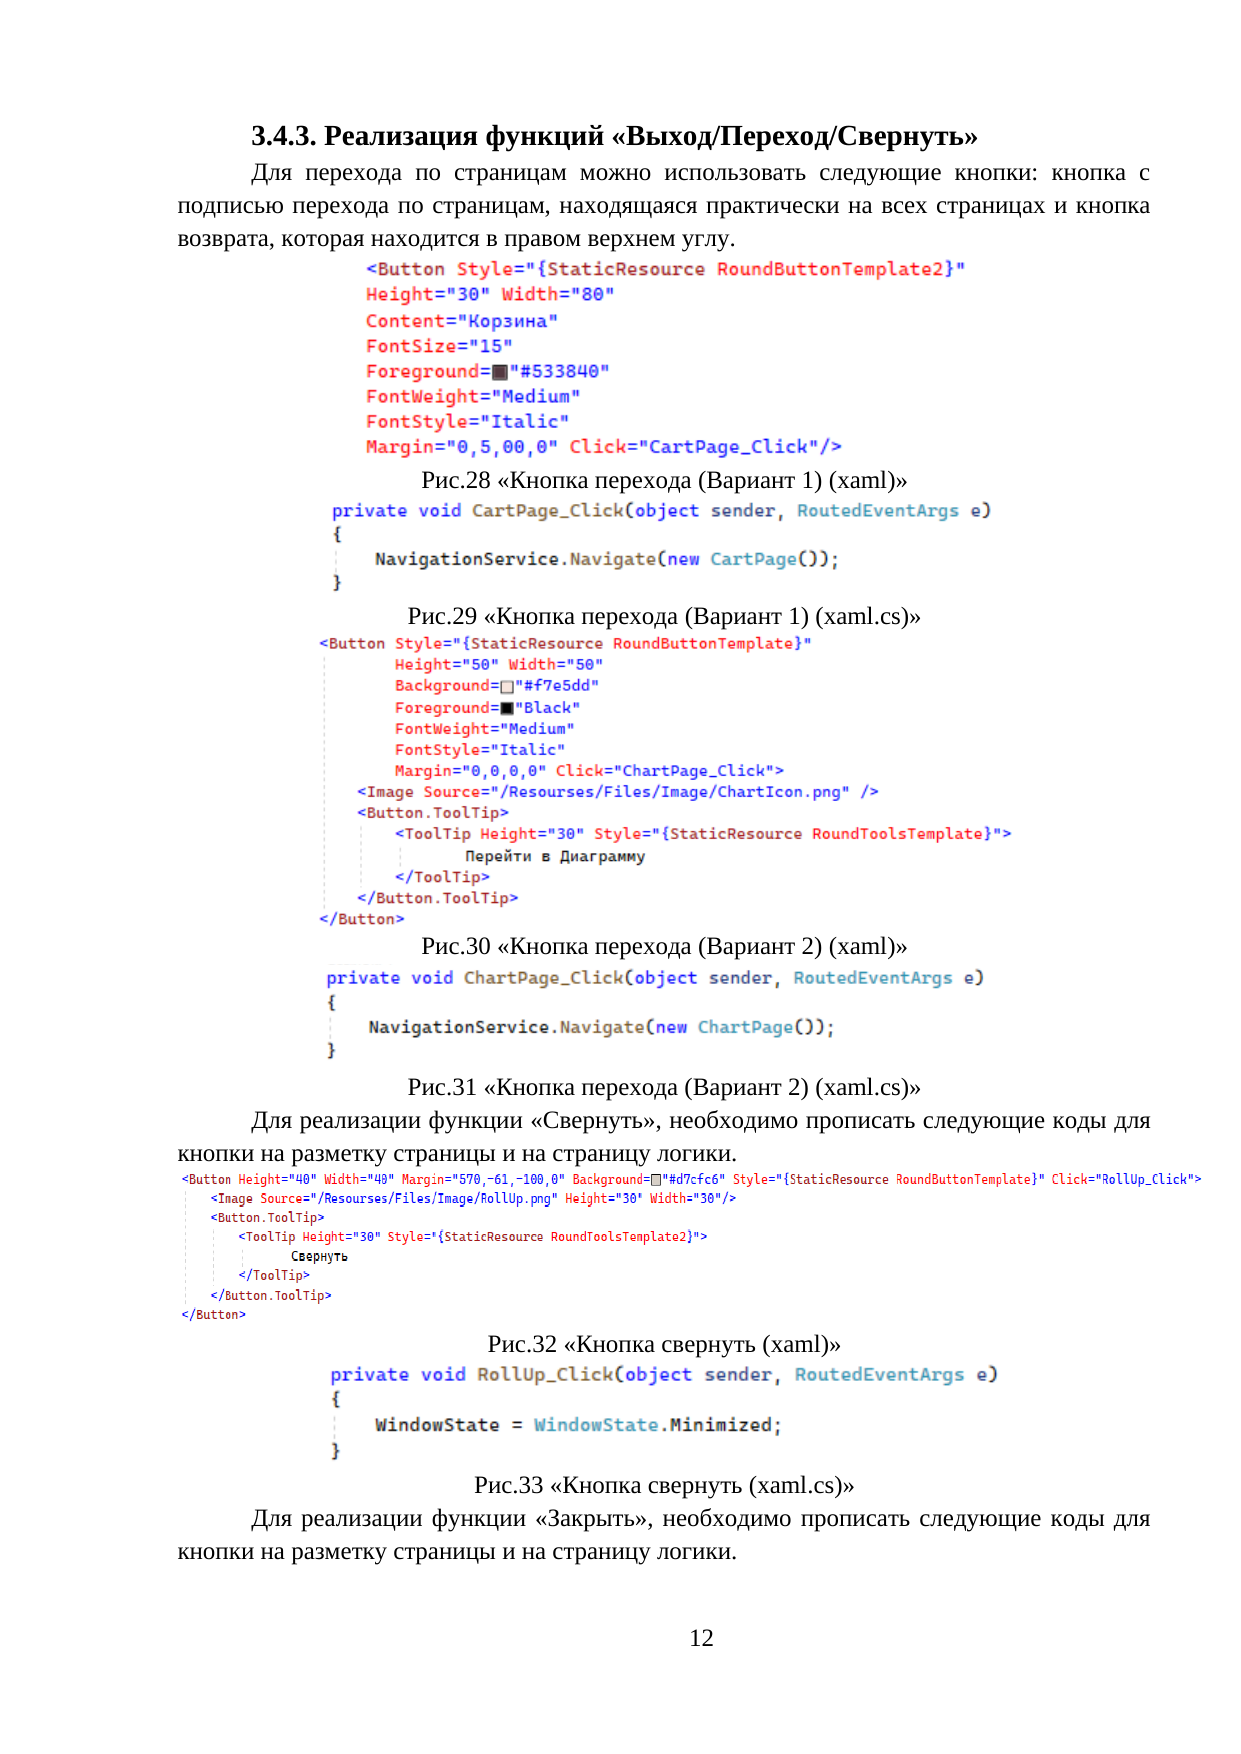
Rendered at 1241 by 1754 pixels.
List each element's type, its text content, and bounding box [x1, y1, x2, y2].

picture [361, 255, 968, 461]
text Рис.30 «Кнопка перехода (Вариант 2) (xaml)» [177, 931, 1152, 960]
subtitle 3.4.3. Реализация функций «Выход/Переход/Свернуть» [177, 118, 1152, 152]
text Рис.32 «Кнопка свернуть (xaml)» [177, 1329, 1152, 1358]
text Рис.31 «Кнопка перехода (Вариант 2) (xaml.cs)» [177, 1072, 1152, 1101]
text Для реализации функции «Закрыть», необходимо прописать следующие коды для кнопки на разметку страницы и на страницу логики. [177, 1503, 1152, 1565]
text Рис.29 «Кнопка перехода (Вариант 1) (xaml.cs)» [177, 601, 1152, 629]
picture [312, 633, 1017, 927]
text Для реализации функции «Свернуть», необходимо прописать следующие коды для кнопки на разметку страницы и на страницу логики. [177, 1105, 1152, 1167]
picture [177, 1171, 1207, 1326]
picture [318, 964, 1011, 1069]
text Рис.33 «Кнопка свернуть (xaml.cs)» [177, 1470, 1152, 1499]
text Для перехода по страницам можно использовать следующие кнопки: кнопка с подписью перехода по страницам, находящаяся практически на всех страницах и кнопка возврата, которая находится в правом верхнем углу. [177, 157, 1152, 251]
picture [319, 497, 1010, 597]
text Рис.28 «Кнопка перехода (Вариант 1) (xaml)» [177, 465, 1152, 493]
picture [323, 1362, 1005, 1466]
